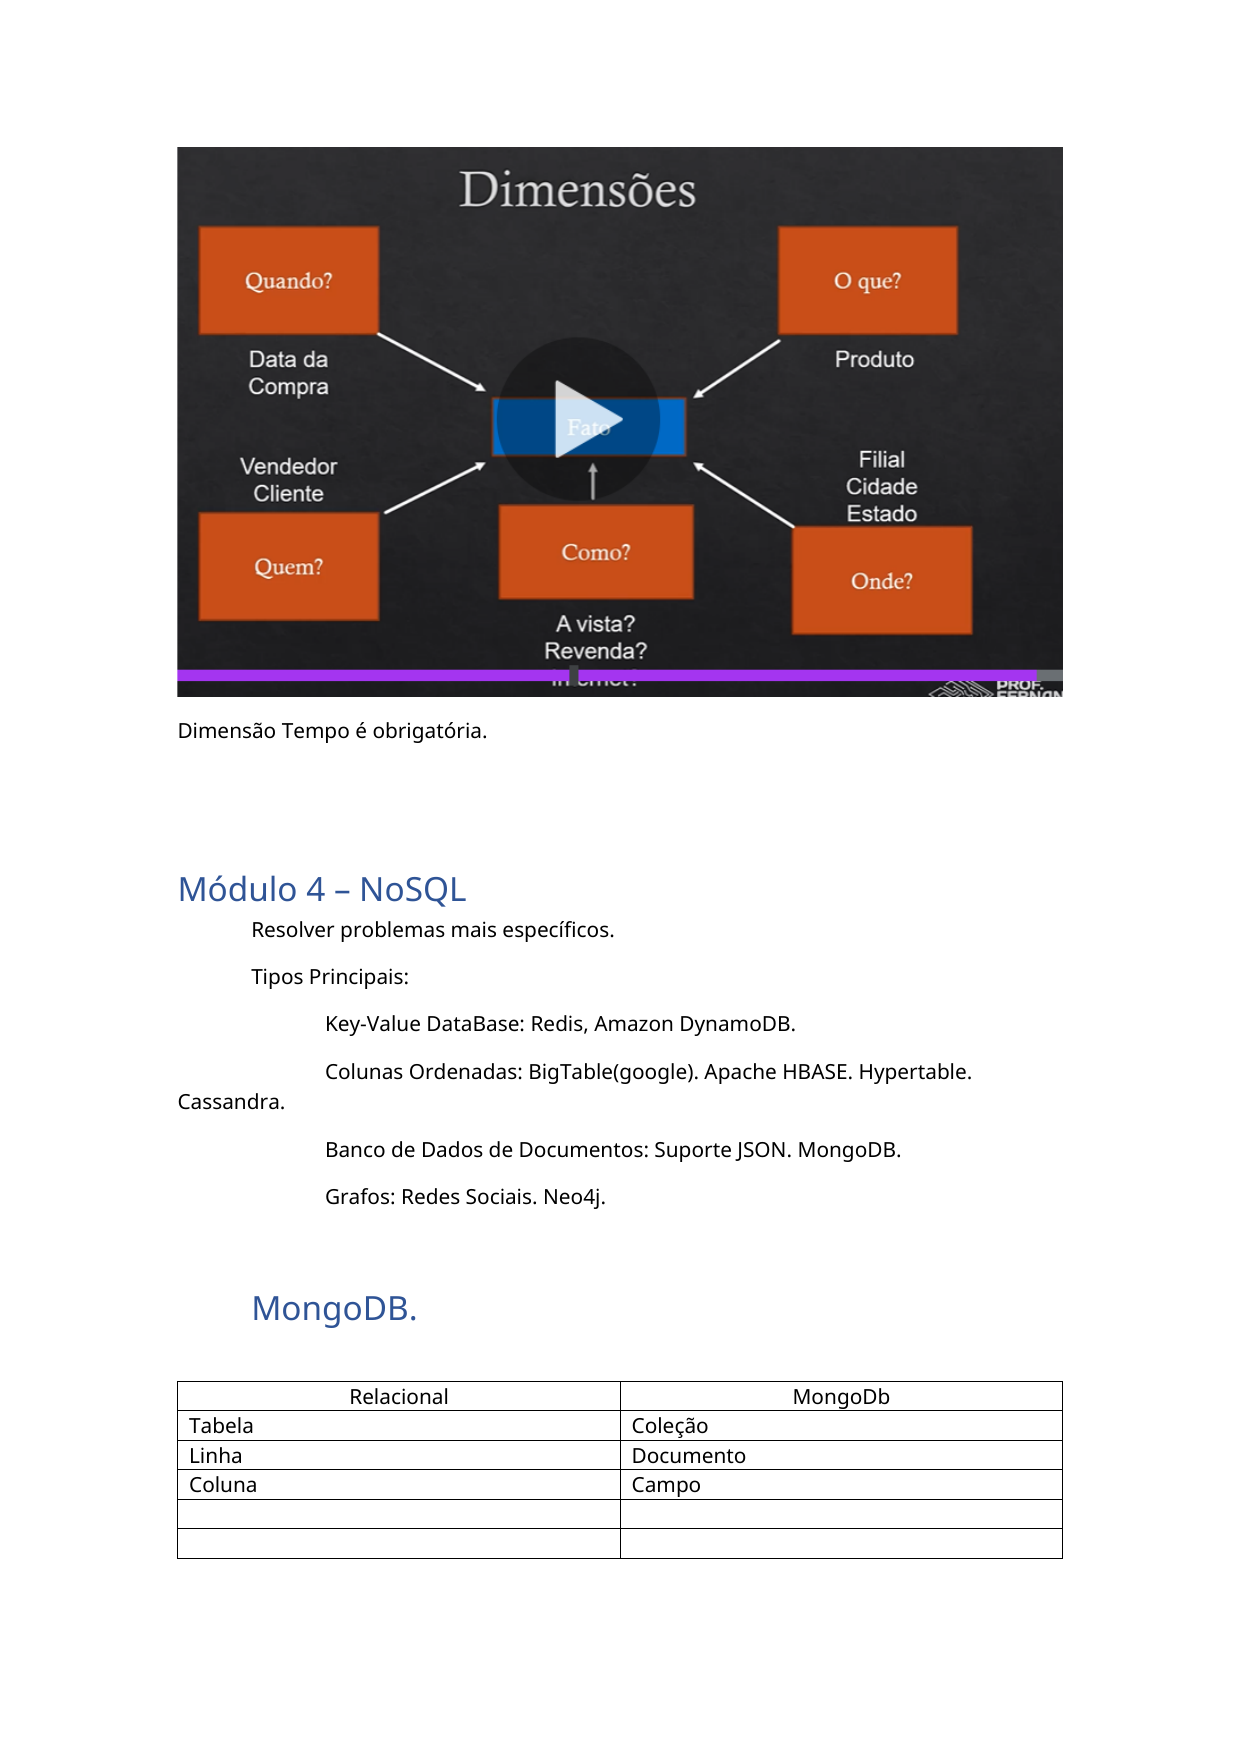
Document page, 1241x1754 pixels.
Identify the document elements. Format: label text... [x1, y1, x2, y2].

text Dimensão Tempo é obrigatória. [177, 716, 1063, 744]
table_cell [621, 1500, 1062, 1528]
table_cell [178, 1529, 620, 1558]
subtitle Módulo 4 – NoSQL [177, 866, 1063, 911]
picture [177, 147, 1063, 697]
table_cell Coluna [178, 1470, 620, 1499]
table_cell [621, 1529, 1062, 1558]
text Colunas Ordenadas: BigTable(google). Apache HBASE. Hypertable. Cassandra. [177, 1057, 1063, 1116]
text Key-Value DataBase: Redis, Amazon DynamoDB. [177, 1009, 1063, 1038]
table_cell [178, 1500, 620, 1528]
text Tipos Principais: [177, 962, 1063, 991]
table_cell Coleção [621, 1411, 1062, 1440]
text Banco de Dados de Documentos: Suporte JSON. MongoDB. [177, 1135, 1063, 1163]
table_cell Campo [621, 1470, 1062, 1499]
text Resolver problemas mais específicos. [177, 915, 1063, 943]
table_cell Documento [621, 1441, 1062, 1469]
table_header Relacional [178, 1382, 620, 1410]
table_cell Linha [178, 1441, 620, 1469]
table_cell Tabela [178, 1411, 620, 1440]
table_header MongoDb [621, 1382, 1062, 1410]
text Grafos: Redes Sociais. Neo4j. [177, 1182, 1063, 1211]
subtitle MongoDB. [177, 1285, 1063, 1330]
